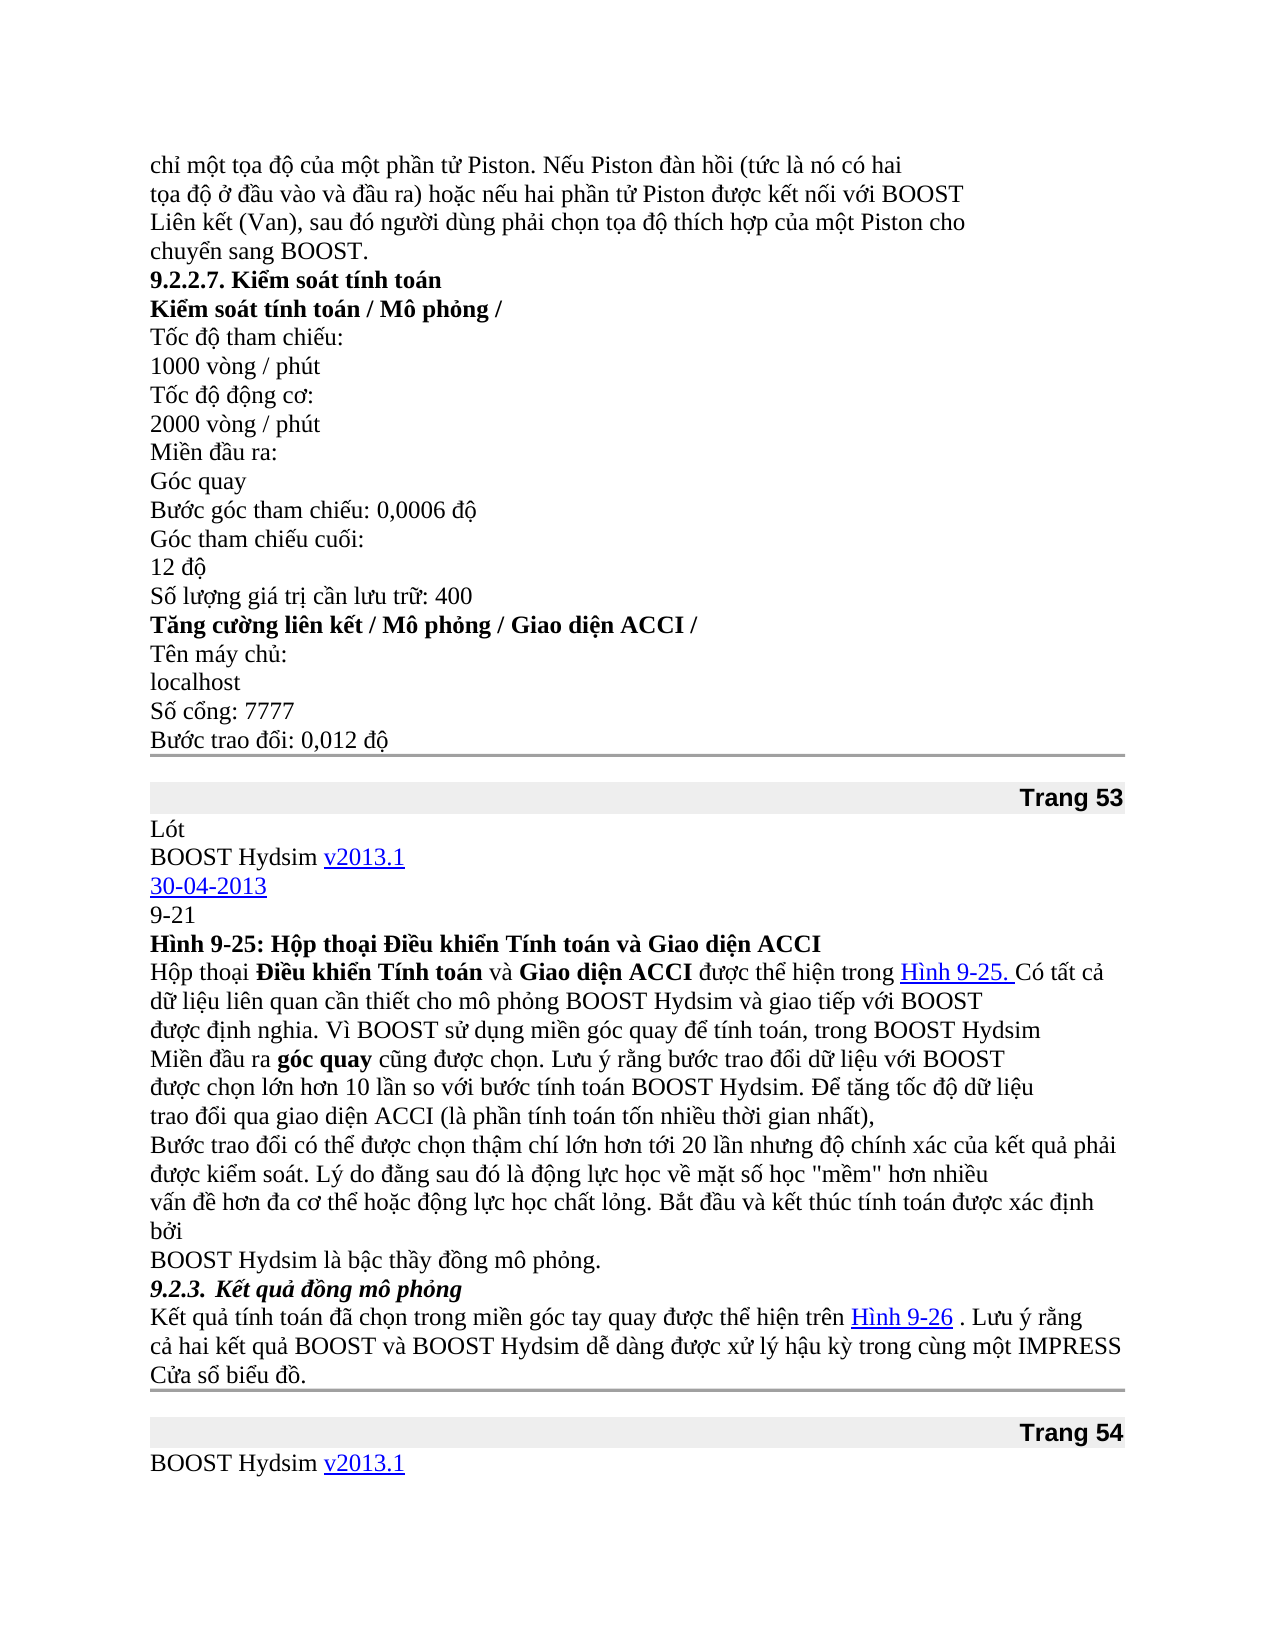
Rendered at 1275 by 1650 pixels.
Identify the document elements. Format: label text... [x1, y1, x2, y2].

text được kiểm soát. Lý do đằng sau đó là động lực học về mặt số học "mềm" hơn nhiều [150, 1159, 1125, 1187]
text Tăng cường liên kết / Mô phỏng / Giao diện ACCI / [150, 610, 1125, 639]
text được định nghia. Vì BOOST sử dụng miền góc quay để tính toán, trong BOOST Hydsim [150, 1015, 1125, 1044]
text được chọn lớn hơn 10 lần so với bước tính toán BOOST Hydsim. Để tăng tốc độ dữ liệu [150, 1072, 1125, 1101]
text Bước trao đổi có thể được chọn thậm chí lớn hơn tới 20 lần nhưng độ chính xác của kết quả phải [150, 1130, 1125, 1159]
text Kiểm soát tính toán / Mô phỏng / [150, 294, 1125, 322]
text Bước góc tham chiếu: 0,0006 độ [150, 495, 1125, 524]
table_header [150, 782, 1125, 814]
text trao đổi qua giao diện ACCI (là phần tính toán tốn nhiều thời gian nhất), [150, 1101, 1125, 1130]
text Hình 9-25: Hộp thoại Điều khiển Tính toán và Giao diện ACCI [150, 929, 1125, 957]
text Góc quay [150, 466, 1125, 495]
text Số cổng: 7777 [150, 696, 1125, 725]
text Tốc độ tham chiếu: [150, 322, 1125, 351]
text Miền đầu ra góc quay cũng được chọn. Lưu ý rằng bước trao đổi dữ liệu với BOOST [150, 1044, 1125, 1072]
text dữ liệu liên quan cần thiết cho mô phỏng BOOST Hydsim và giao tiếp với BOOST [150, 986, 1125, 1015]
text 9.2.3. Kết quả đồng mô phỏng [150, 1274, 1125, 1302]
text Số lượng giá trị cần lưu trữ: 400 [150, 581, 1125, 610]
text tọa độ ở đầu vào và đầu ra) hoặc nếu hai phần tử Piston được kết nối với BOOST [150, 179, 1125, 207]
text 1000 vòng / phút [150, 351, 1125, 380]
text 30-04-2013 [150, 871, 1125, 900]
text BOOST Hydsim v2013.1 [150, 1448, 1125, 1477]
text Hộp thoại Điều khiển Tính toán và Giao diện ACCI được thể hiện trong Hình 9-25. Có tất cả [150, 957, 1125, 986]
text chỉ một tọa độ của một phần tử Piston. Nếu Piston đàn hồi (tức là nó có hai [150, 150, 1125, 179]
text localhost [150, 667, 1125, 696]
text 2000 vòng / phút [150, 409, 1125, 437]
text Kết quả tính toán đã chọn trong miền góc tay quay được thể hiện trên Hình 9-26 . Lưu ý rằng [150, 1302, 1125, 1331]
text Lót [150, 814, 1125, 842]
text chuyển sang BOOST. [150, 236, 1125, 265]
text BOOST Hydsim v2013.1 [150, 842, 1125, 871]
text Góc tham chiếu cuối: [150, 524, 1125, 552]
text vấn đề hơn đa cơ thể hoặc động lực học chất lỏng. Bắt đầu và kết thúc tính toán được xác định bởi [150, 1187, 1125, 1245]
text 9.2.2.7. Kiểm soát tính toán [150, 265, 1125, 294]
text cả hai kết quả BOOST và BOOST Hydsim dễ dàng được xử lý hậu kỳ trong cùng một IMPRESS [150, 1331, 1125, 1360]
text Bước trao đổi: 0,012 độ [150, 725, 1125, 753]
text Liên kết (Van), sau đó người dùng phải chọn tọa độ thích hợp của một Piston cho [150, 207, 1125, 236]
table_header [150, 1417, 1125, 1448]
text Tên máy chủ: [150, 639, 1125, 667]
text Tốc độ động cơ: [150, 380, 1125, 409]
text Miền đầu ra: [150, 437, 1125, 466]
text 9-21 [150, 900, 1125, 929]
text Cửa sổ biểu đồ. [150, 1360, 1125, 1388]
text BOOST Hydsim là bậc thầy đồng mô phỏng. [150, 1245, 1125, 1274]
text 12 độ [150, 552, 1125, 581]
